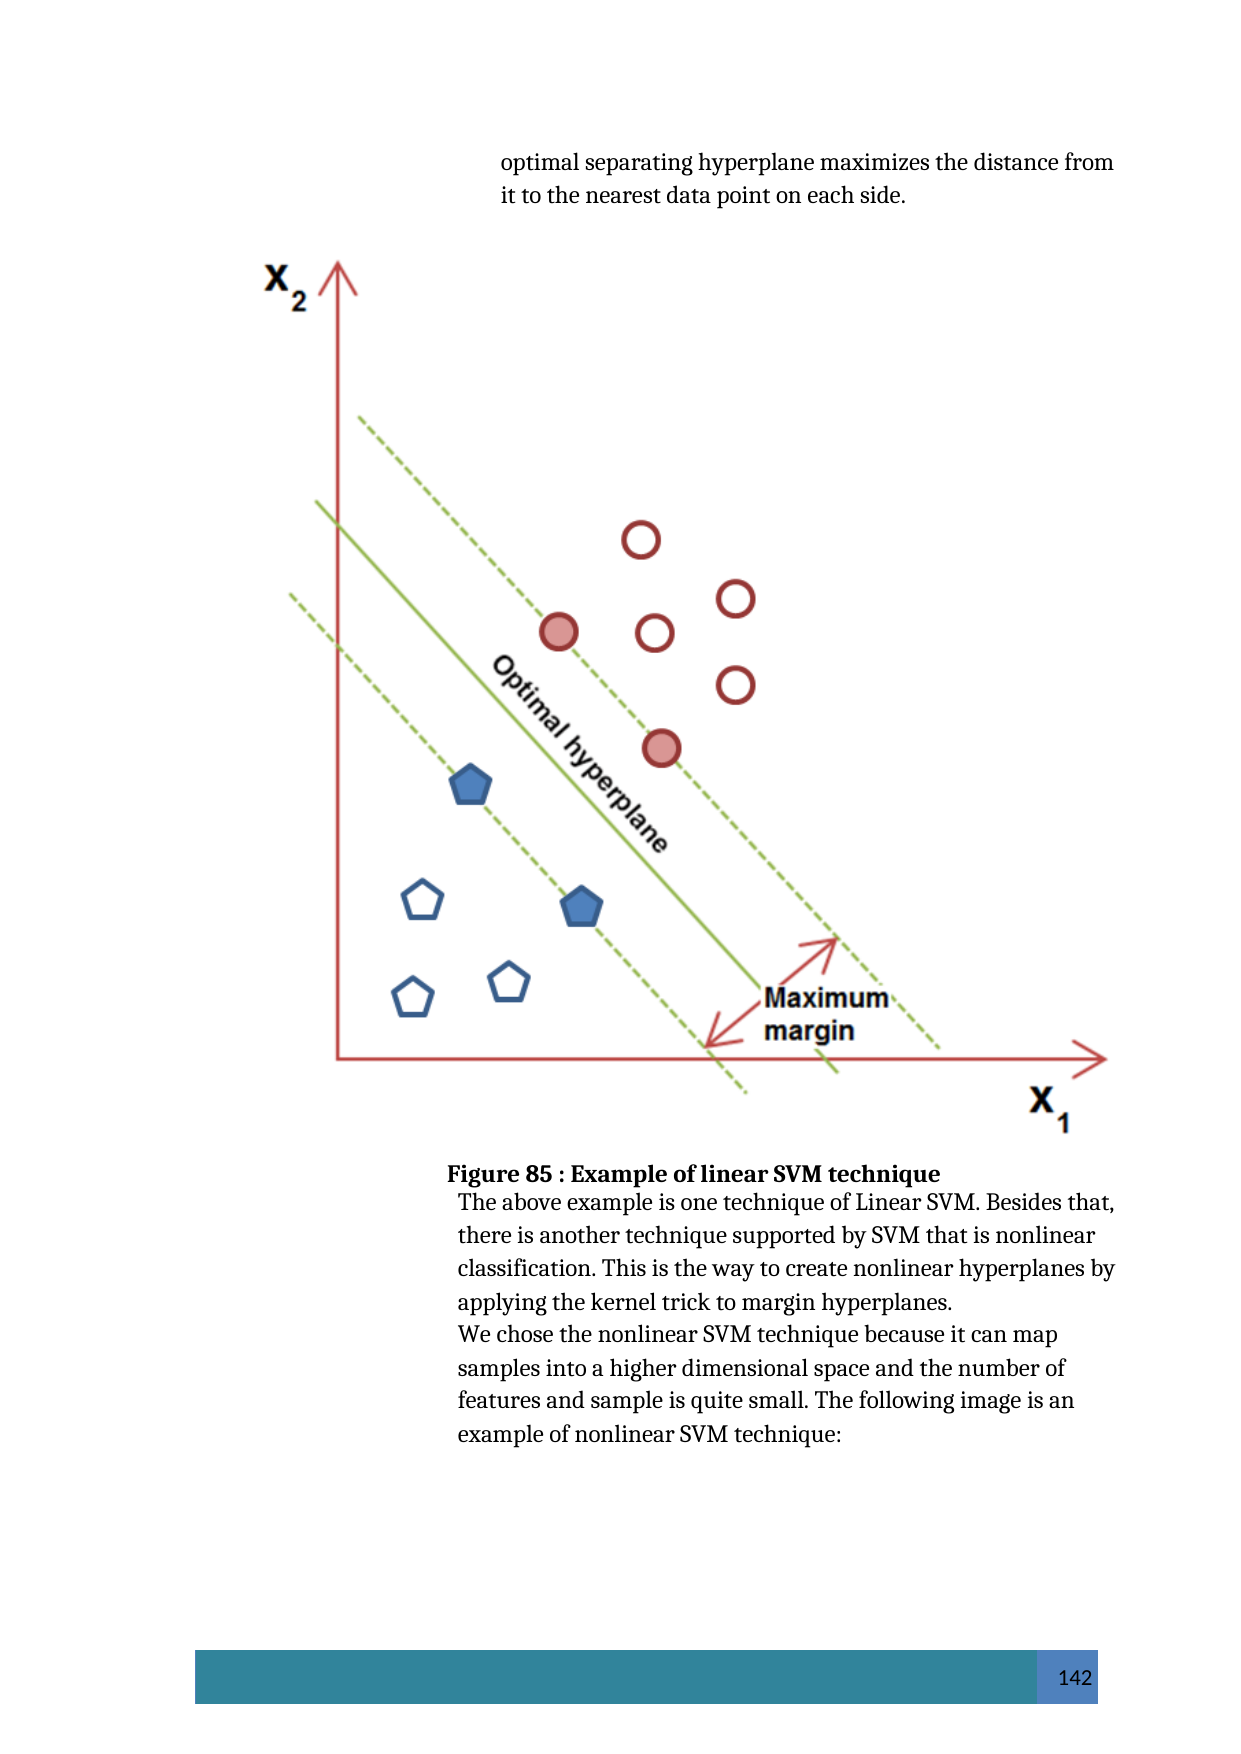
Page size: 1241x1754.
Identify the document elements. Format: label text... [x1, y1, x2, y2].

list Figure 85 : Example of linear SVM technique [266, 1159, 1122, 1188]
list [463, 148, 1122, 209]
text The above example is one technique of Linear SVM. Besides that, there is another technique supported by SVM that is nonlinear classification. This is the way to create nonlinear hyperplanes by applying the kernel trick to margin hyperplanes. [458, 1188, 1122, 1316]
picture [206, 213, 1182, 1156]
text We chose the nonlinear SVM technique because it can map samples into a higher dimensional space and the number of features and sample is quite small. The following image is an example of nonlinear SVM technique: [458, 1320, 1122, 1448]
